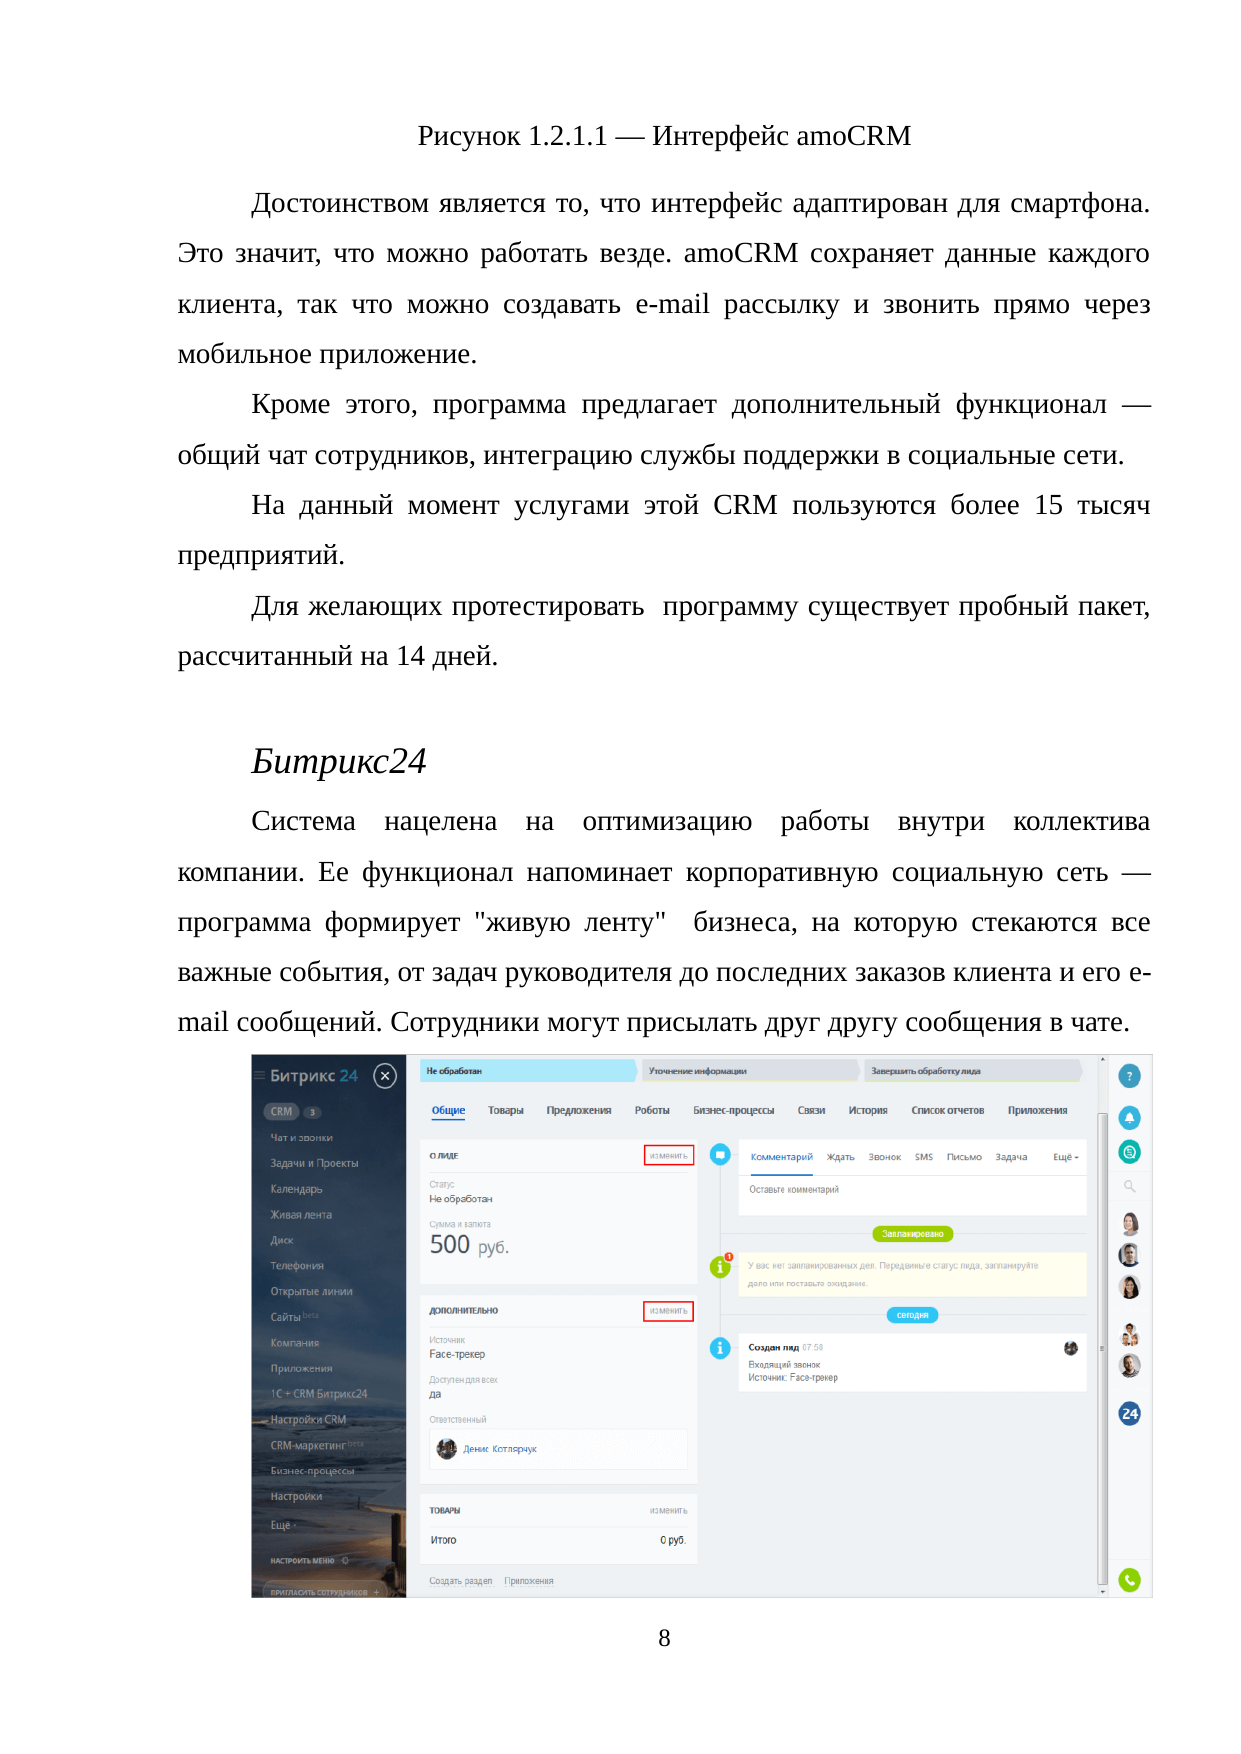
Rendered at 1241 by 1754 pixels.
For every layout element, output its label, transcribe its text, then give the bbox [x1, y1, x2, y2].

text Кроме этого, программа предлагает дополнительный функционал — общий чат сотрудников, интеграцию службы поддержки в социальные сети. [177, 386, 1152, 470]
text На данный момент услугами этой CRM пользуются более 15 тысяч предприятий. [177, 487, 1152, 571]
text Для желающих протестировать программу существует пробный пакет, рассчитанный на 14 дней. [177, 588, 1152, 672]
picture [251, 1054, 1153, 1598]
text Битрикс24 [177, 739, 1152, 782]
text Система нацелена на оптимизацию работы внутри коллектива компании. Ее функционал напоминает корпоративную социальную сеть — программа формирует "живую ленту" бизнеса, на которую стекаются все важные события, от задач руководителя до последних заказов клиента и его e-mail сообщений. Сотрудники могут присылать друг другу сообщения в чате. [177, 803, 1152, 1038]
text Достоинством является то, что интерфейс адаптирован для смартфона. Это значит, что можно работать везде. amoCRM сохраняет данные каждого клиента, так что можно создавать e-mail рассылку и звонить прямо через мобильное приложение. [177, 185, 1152, 370]
text Рисунок 1.2.1.1 — Интерфейс amoCRM [177, 118, 1152, 152]
